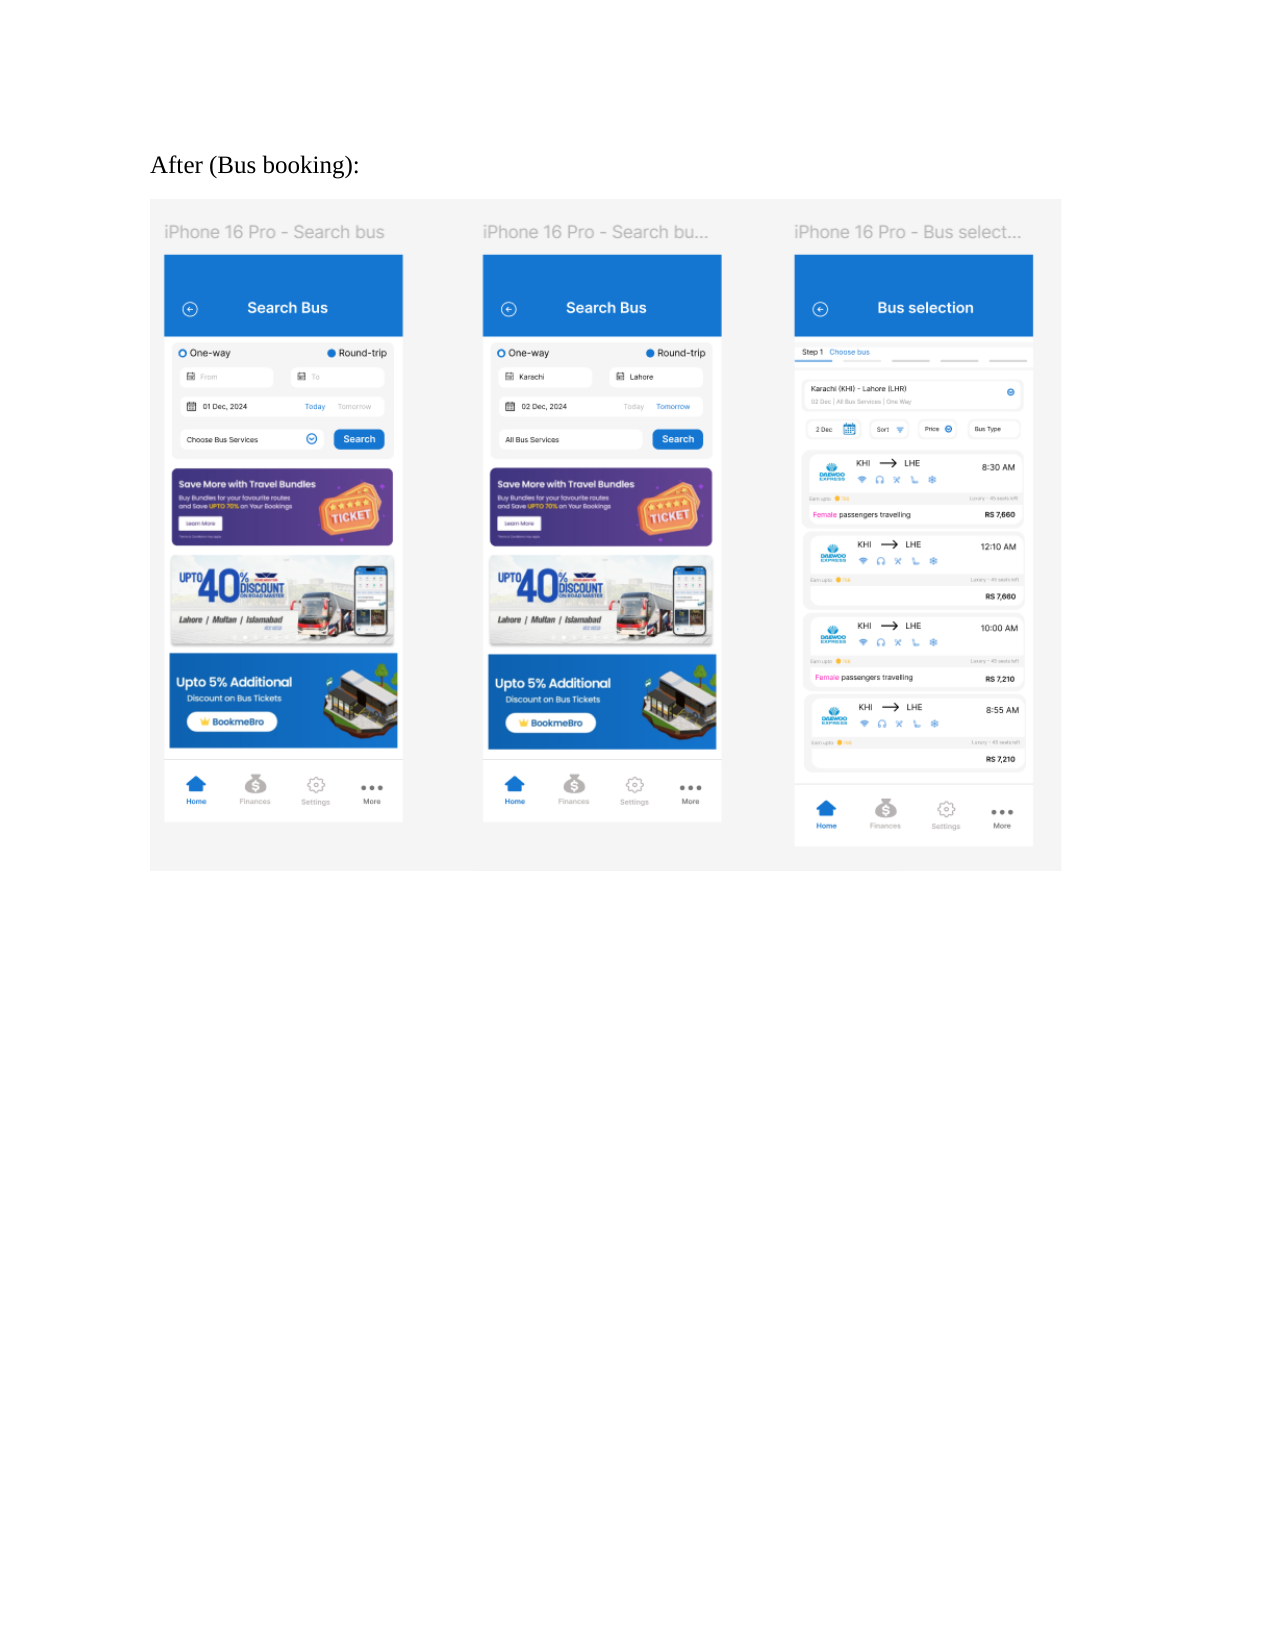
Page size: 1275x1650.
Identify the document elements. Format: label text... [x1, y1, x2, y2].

text After (Bus booking): [150, 150, 1125, 179]
picture [150, 199, 1062, 871]
